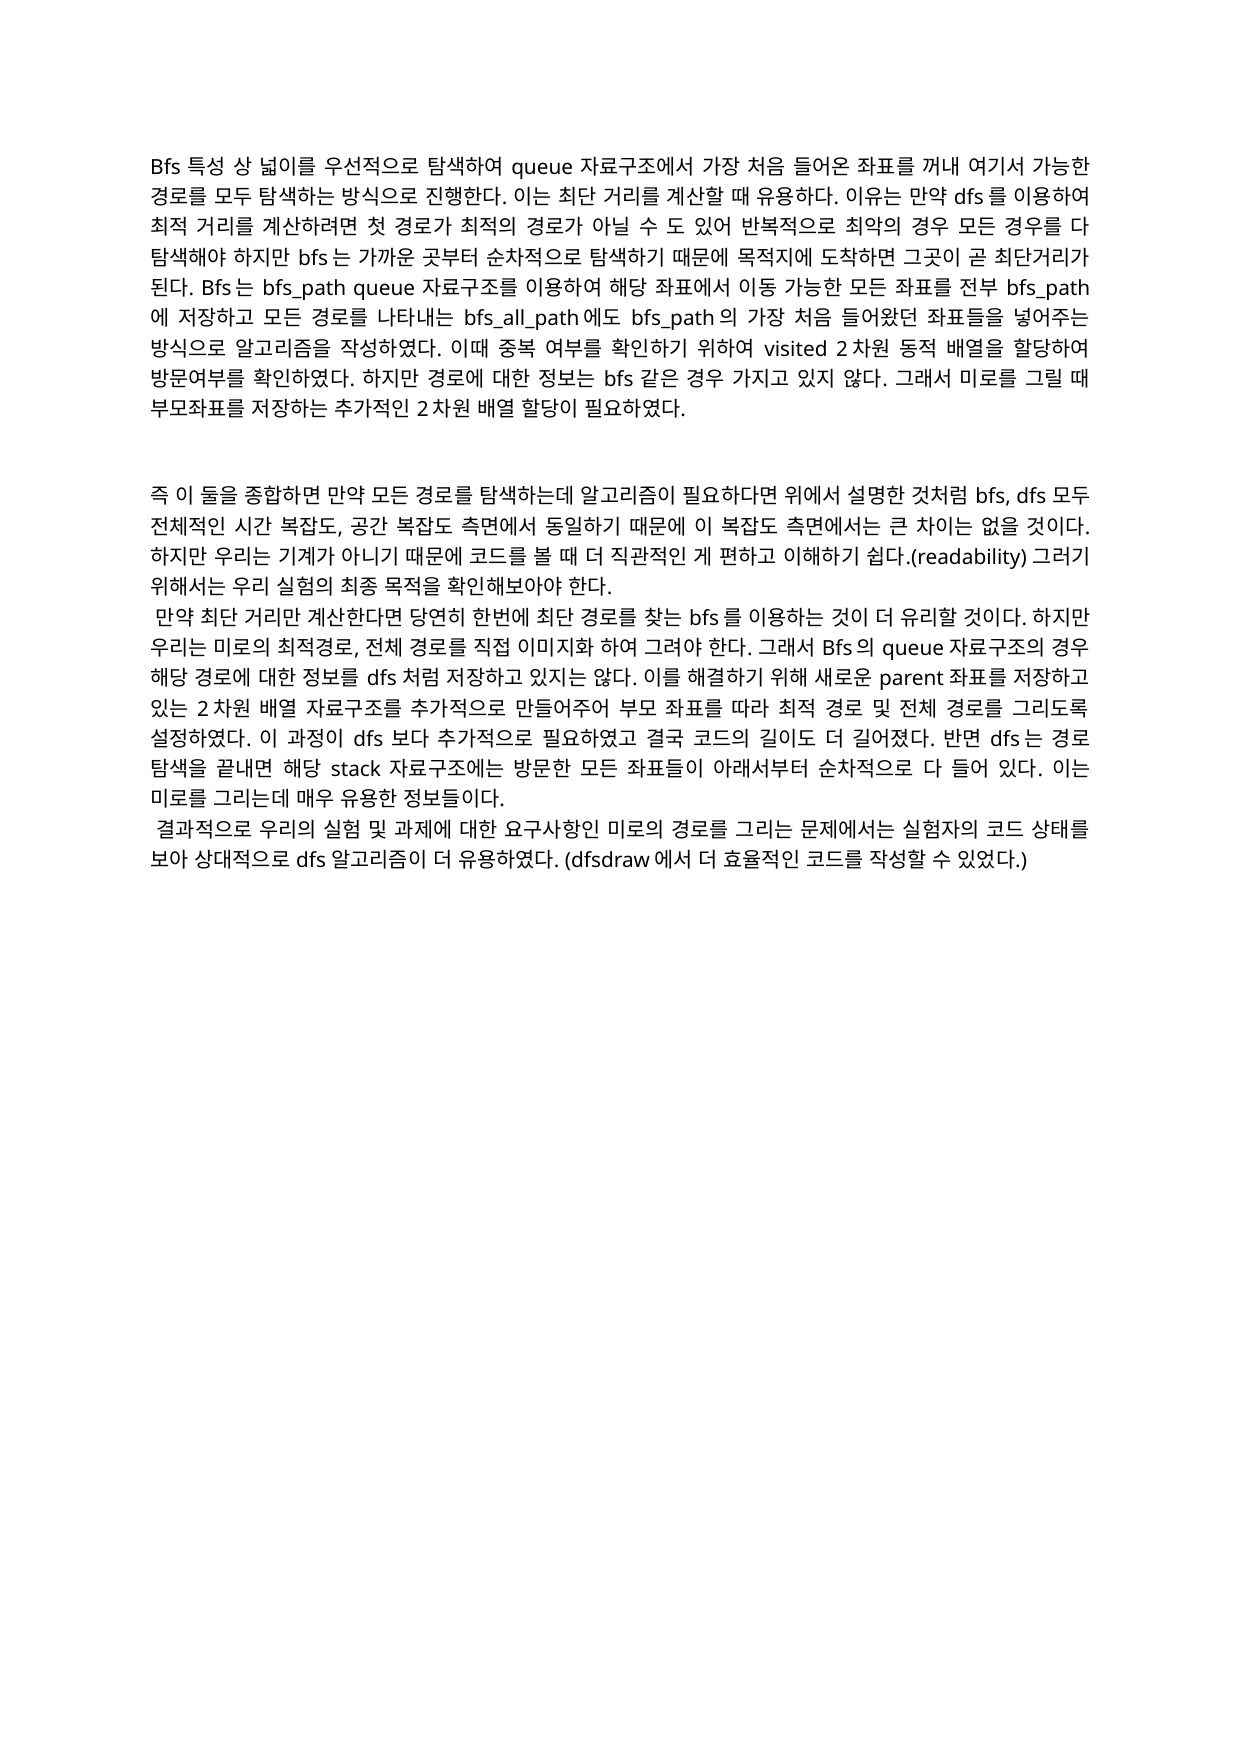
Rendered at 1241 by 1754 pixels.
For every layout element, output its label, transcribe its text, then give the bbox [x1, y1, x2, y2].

text 결과적으로 우리의 실험 및 과제에 대한 요구사항인 미로의 경로를 그리는 문제에서는 실험자의 코드 상태를 보아 상대적으로 dfs 알고리즘이 더 유용하였다. (dfsdraw에서 더 효율적인 코드를 작성할 수 있었다.) [150, 813, 1090, 873]
text 만약 최단 거리만 계산한다면 당연히 한번에 최단 경로를 찾는 bfs를 이용하는 것이 더 유리할 것이다. 하지만 우리는 미로의 최적경로, 전체 경로를 직접 이미지화 하여 그려야 한다. 그래서 Bfs의 queue 자료구조의 경우 해당 경로에 대한 정보를 dfs 처럼 저장하고 있지는 않다. 이를 해결하기 위해 새로운 parent 좌표를 저장하고 있는 2차원 배열 자료구조를 추가적으로 만들어주어 부모 좌표를 따라 최적 경로 및 전체 경로를 그리도록 설정하였다. 이 과정이 dfs 보다 추가적으로 필요하였고 결국 코드의 길이도 더 길어졌다. 반면 dfs는 경로 탐색을 끝내면 해당 stack 자료구조에는 방문한 모든 좌표들이 아래서부터 순차적으로 다 들어 있다. 이는 미로를 그리는데 매우 유용한 정보들이다. [150, 601, 1090, 813]
text Bfs 특성 상 넓이를 우선적으로 탐색하여 queue 자료구조에서 가장 처음 들어온 좌표를 꺼내 여기서 가능한 경로를 모두 탐색하는 방식으로 진행한다. 이는 최단 거리를 계산할 때 유용하다. 이유는 만약 dfs를 이용하여 최적 거리를 계산하려면 첫 경로가 최적의 경로가 아닐 수 도 있어 반복적으로 최악의 경우 모든 경우를 다 탐색해야 하지만 bfs는 가까운 곳부터 순차적으로 탐색하기 때문에 목적지에 도착하면 그곳이 곧 최단거리가 된다. Bfs는 bfs_path queue 자료구조를 이용하여 해당 좌표에서 이동 가능한 모든 좌표를 전부 bfs_path에 저장하고 모든 경로를 나타내는 bfs_all_path에도 bfs_path의 가장 처음 들어왔던 좌표들을 넣어주는 방식으로 알고리즘을 작성하였다. 이때 중복 여부를 확인하기 위하여 visited 2차원 동적 배열을 할당하여 방문여부를 확인하였다. 하지만 경로에 대한 정보는 bfs 같은 경우 가지고 있지 않다. 그래서 미로를 그릴 때 부모좌표를 저장하는 추가적인 2차원 배열 할당이 필요하였다. [150, 150, 1090, 423]
text 즉 이 둘을 종합하면 만약 모든 경로를 탐색하는데 알고리즘이 필요하다면 위에서 설명한 것처럼 bfs, dfs 모두 전체적인 시간 복잡도, 공간 복잡도 측면에서 동일하기 때문에 이 복잡도 측면에서는 큰 차이는 없을 것이다. 하지만 우리는 기계가 아니기 때문에 코드를 볼 때 더 직관적인 게 편하고 이해하기 쉽다.(readability) 그러기 위해서는 우리 실험의 최종 목적을 확인해보아야 한다. [150, 479, 1090, 601]
